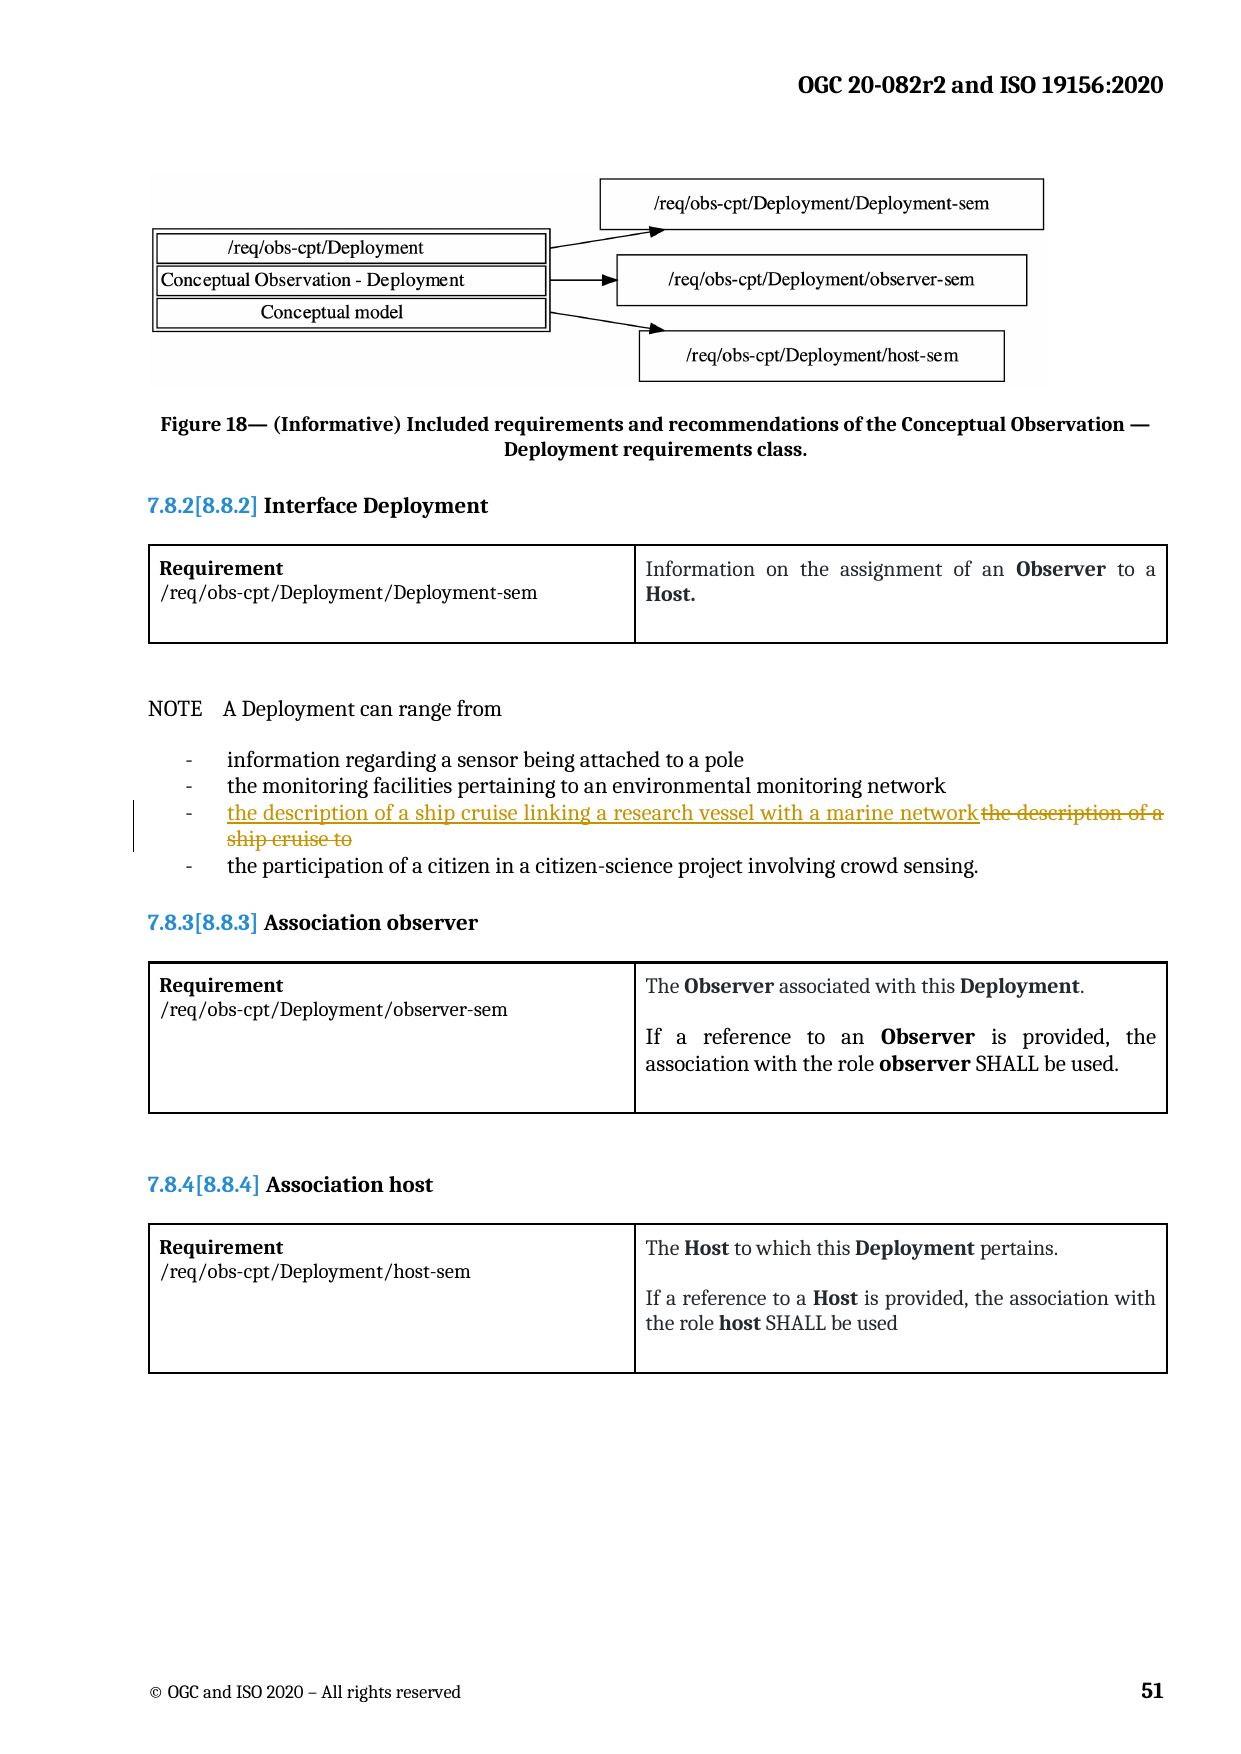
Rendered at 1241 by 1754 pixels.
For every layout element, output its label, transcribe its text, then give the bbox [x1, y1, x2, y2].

subtitle Association host [148, 1172, 1163, 1198]
list information regarding a sensor being attached to a pole [185, 747, 1163, 773]
text NOTE A Deployment can range from [148, 696, 1163, 722]
table_header Requirement /req/obs-cpt/Deployment/host-sem [150, 1225, 634, 1372]
table_header The Host to which this Deployment pertains. If a reference to a Host is provided, the association with the role host SHALL be used [636, 1225, 1166, 1372]
list the monitoring facilities pertaining to an environmental monitoring network [185, 773, 1163, 800]
table_header Requirement /req/obs-cpt/Deployment/observer-sem [150, 964, 634, 1112]
picture [147, 173, 1049, 387]
text Figure — (Informative) Included requirements and recommendations of the Conceptual Observation — Deployment requirements class. [148, 411, 1163, 461]
table_header Requirement /req/obs-cpt/Deployment/Deployment-sem [150, 546, 634, 642]
table_header Information on the assignment of an Observer to a Host. [636, 546, 1166, 642]
subtitle Association observer [148, 910, 1163, 936]
subtitle Interface Deployment [148, 492, 1163, 519]
list the participation of a citizen in a citizen-science project involving crowd sensing. [185, 852, 1163, 879]
table_header The Observer associated with this Deployment. If a reference to an Observer is provided, the association with the role observer SHALL be used. [636, 964, 1166, 1112]
